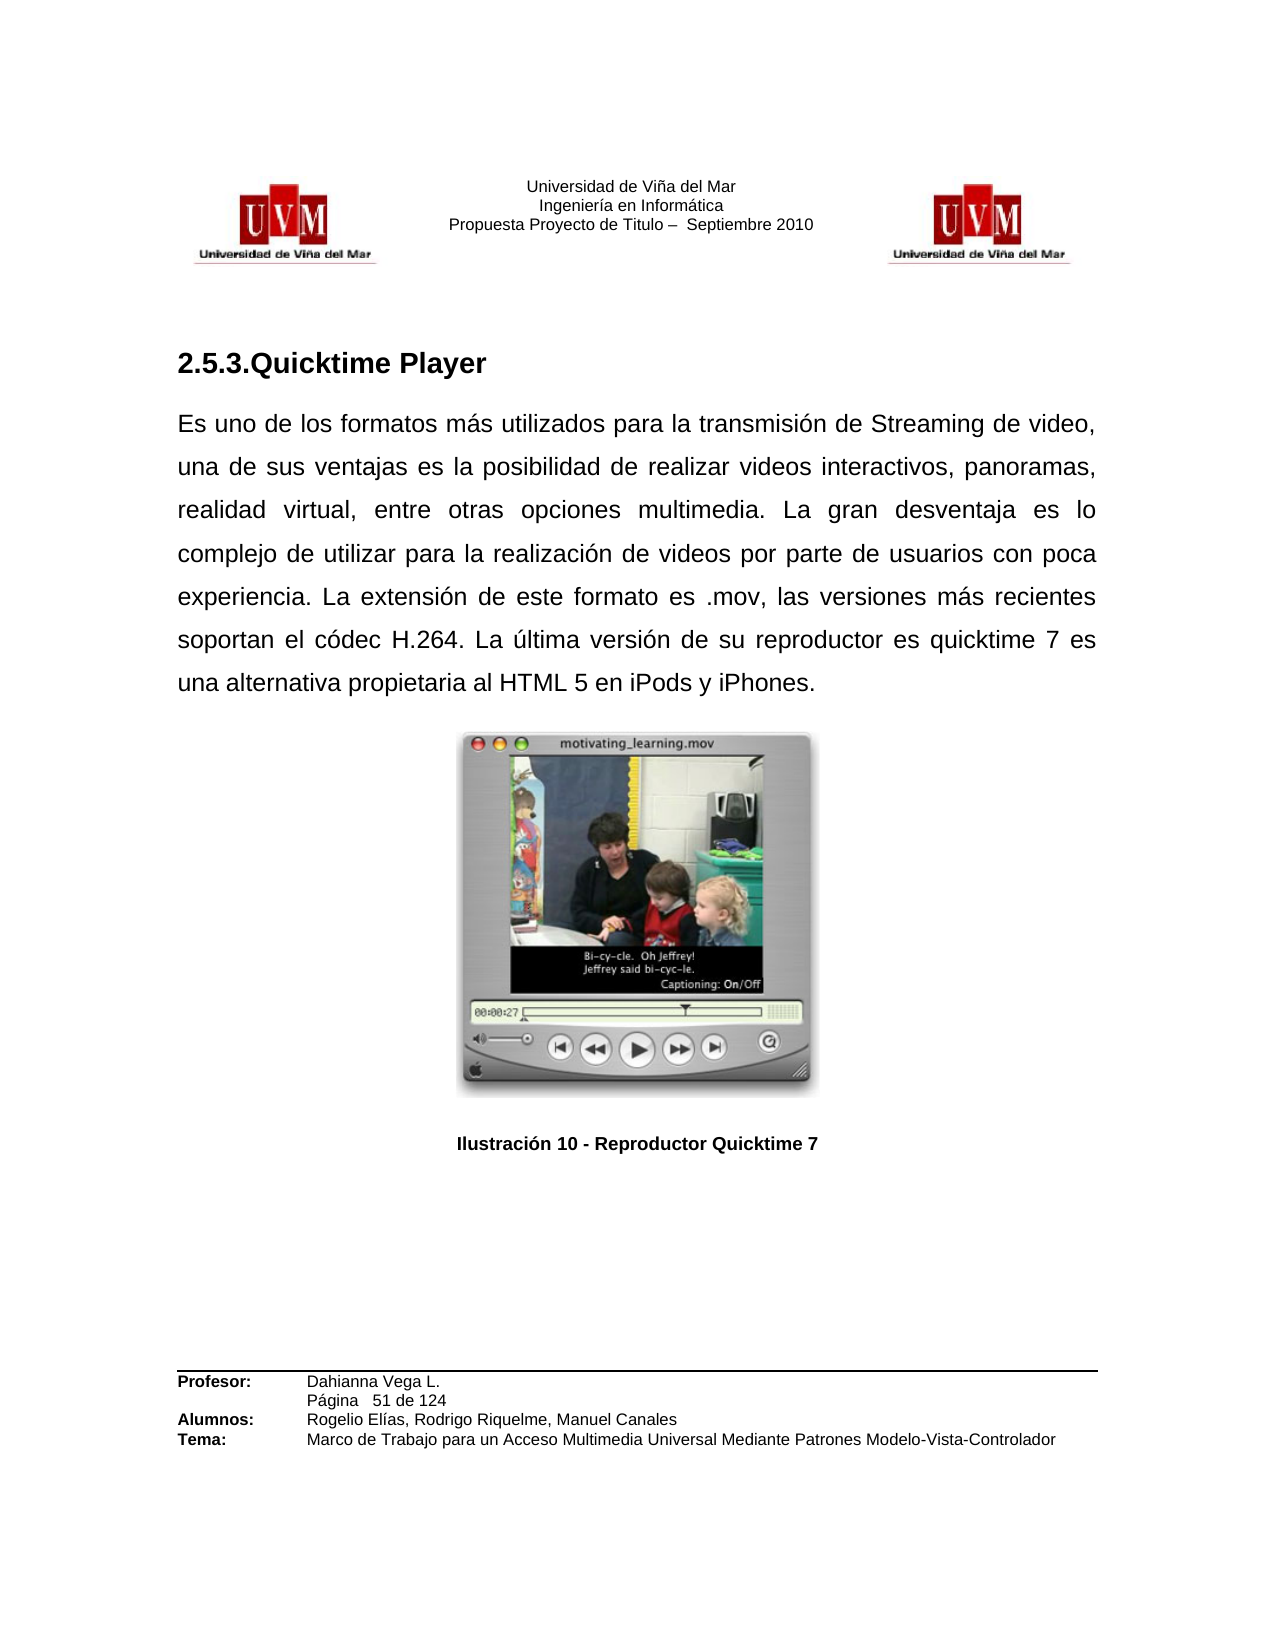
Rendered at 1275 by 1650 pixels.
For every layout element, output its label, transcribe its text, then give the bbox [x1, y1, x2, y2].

text Ilustración 10 - Reproductor Quicktime 7 [177, 1133, 1098, 1154]
picture [871, 176, 1084, 267]
picture [177, 176, 390, 267]
text Es uno de los formatos más utilizados para la transmisión de Streaming de video, una de sus ventajas es la posibilidad de realizar videos interactivos, panoramas, realidad virtual, entre otras opciones multimedia. La gran desventaja es lo complejo de utilizar para la realización de videos por parte de usuarios con poca experiencia. La extensión de este formato es .mov, las versiones más recientes soportan el códec H.264. La última versión de su reproductor es quicktime 7 es una alternativa propietaria al HTML 5 en iPods y iPhones. [177, 409, 1098, 697]
subtitle 2.5.3.Quicktime Player [177, 346, 1098, 380]
picture [455, 731, 820, 1098]
